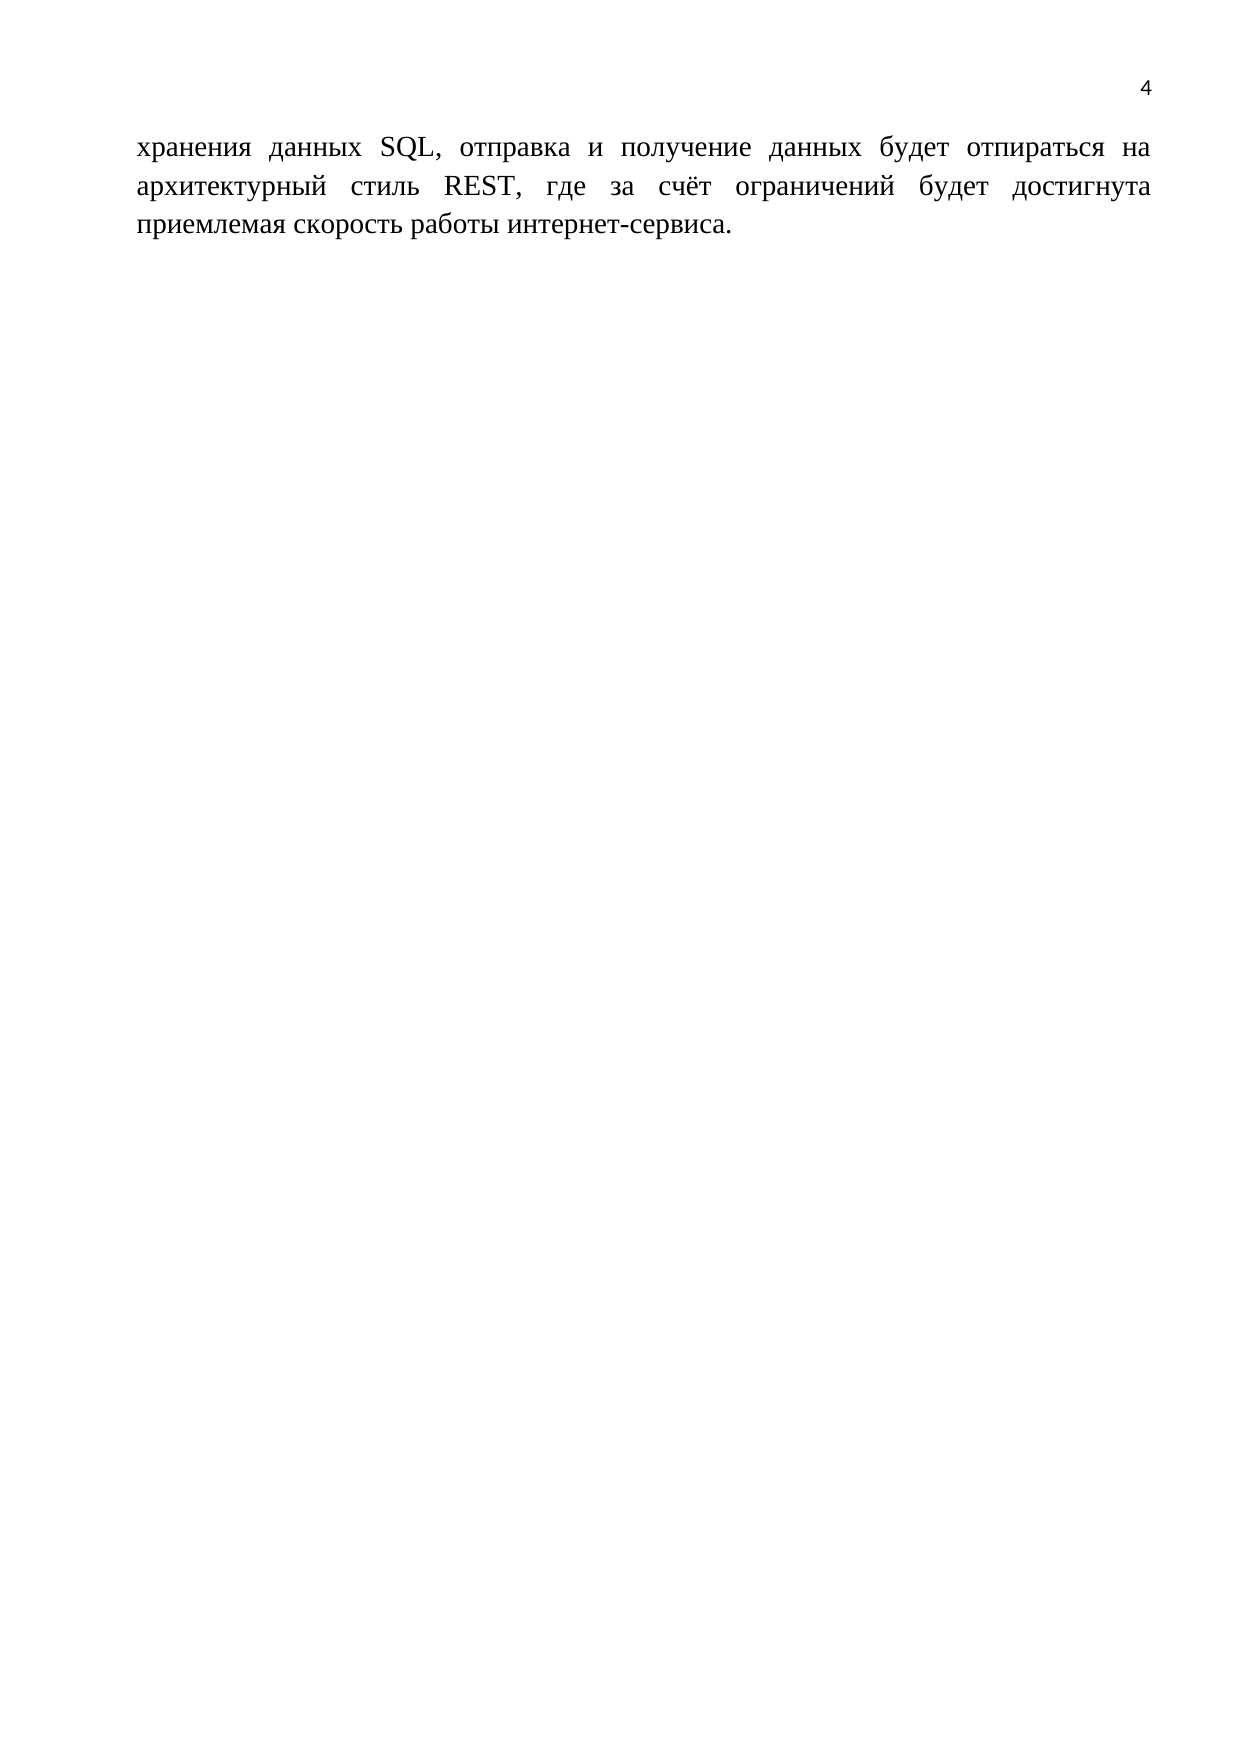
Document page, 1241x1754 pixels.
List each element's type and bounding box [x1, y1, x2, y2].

text [136, 129, 1152, 240]
